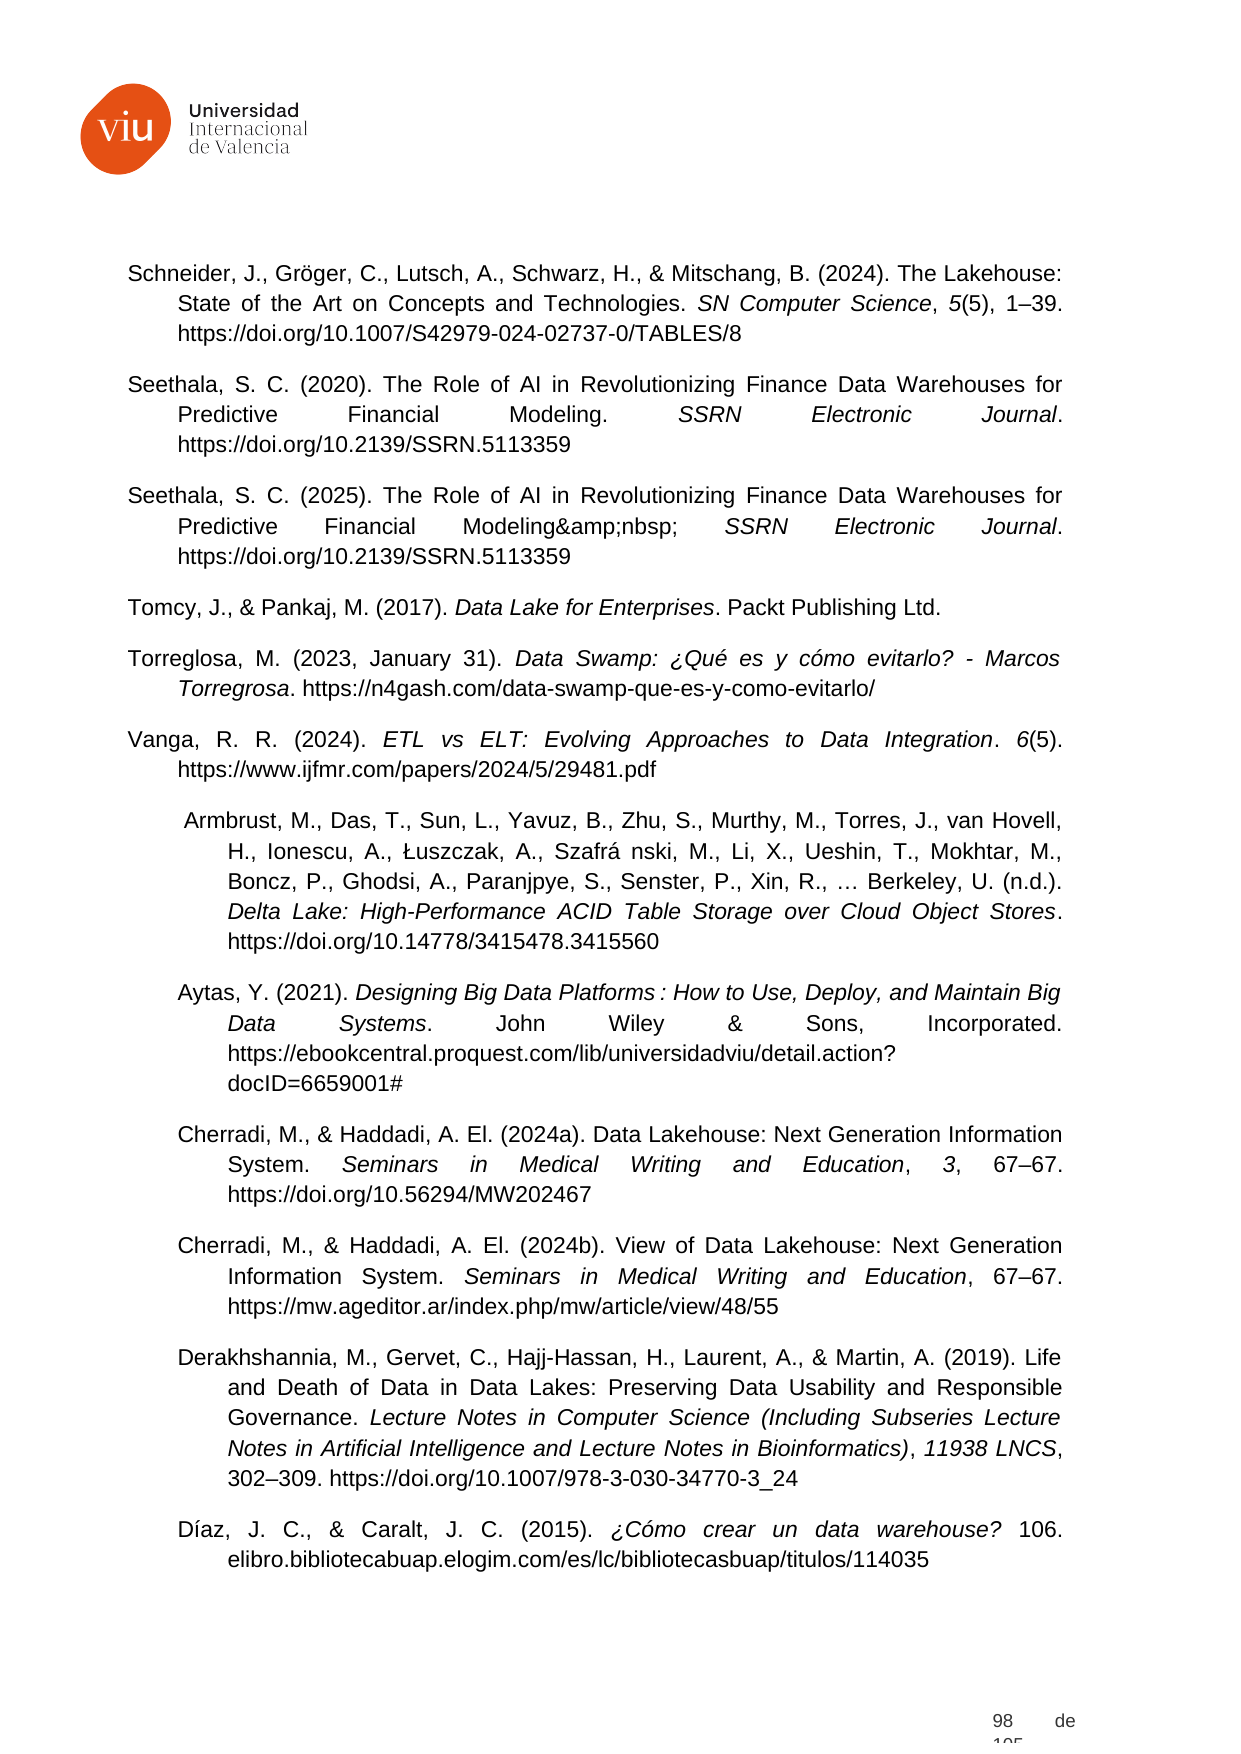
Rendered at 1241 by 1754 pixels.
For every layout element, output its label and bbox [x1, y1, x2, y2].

picture [59, 62, 329, 197]
